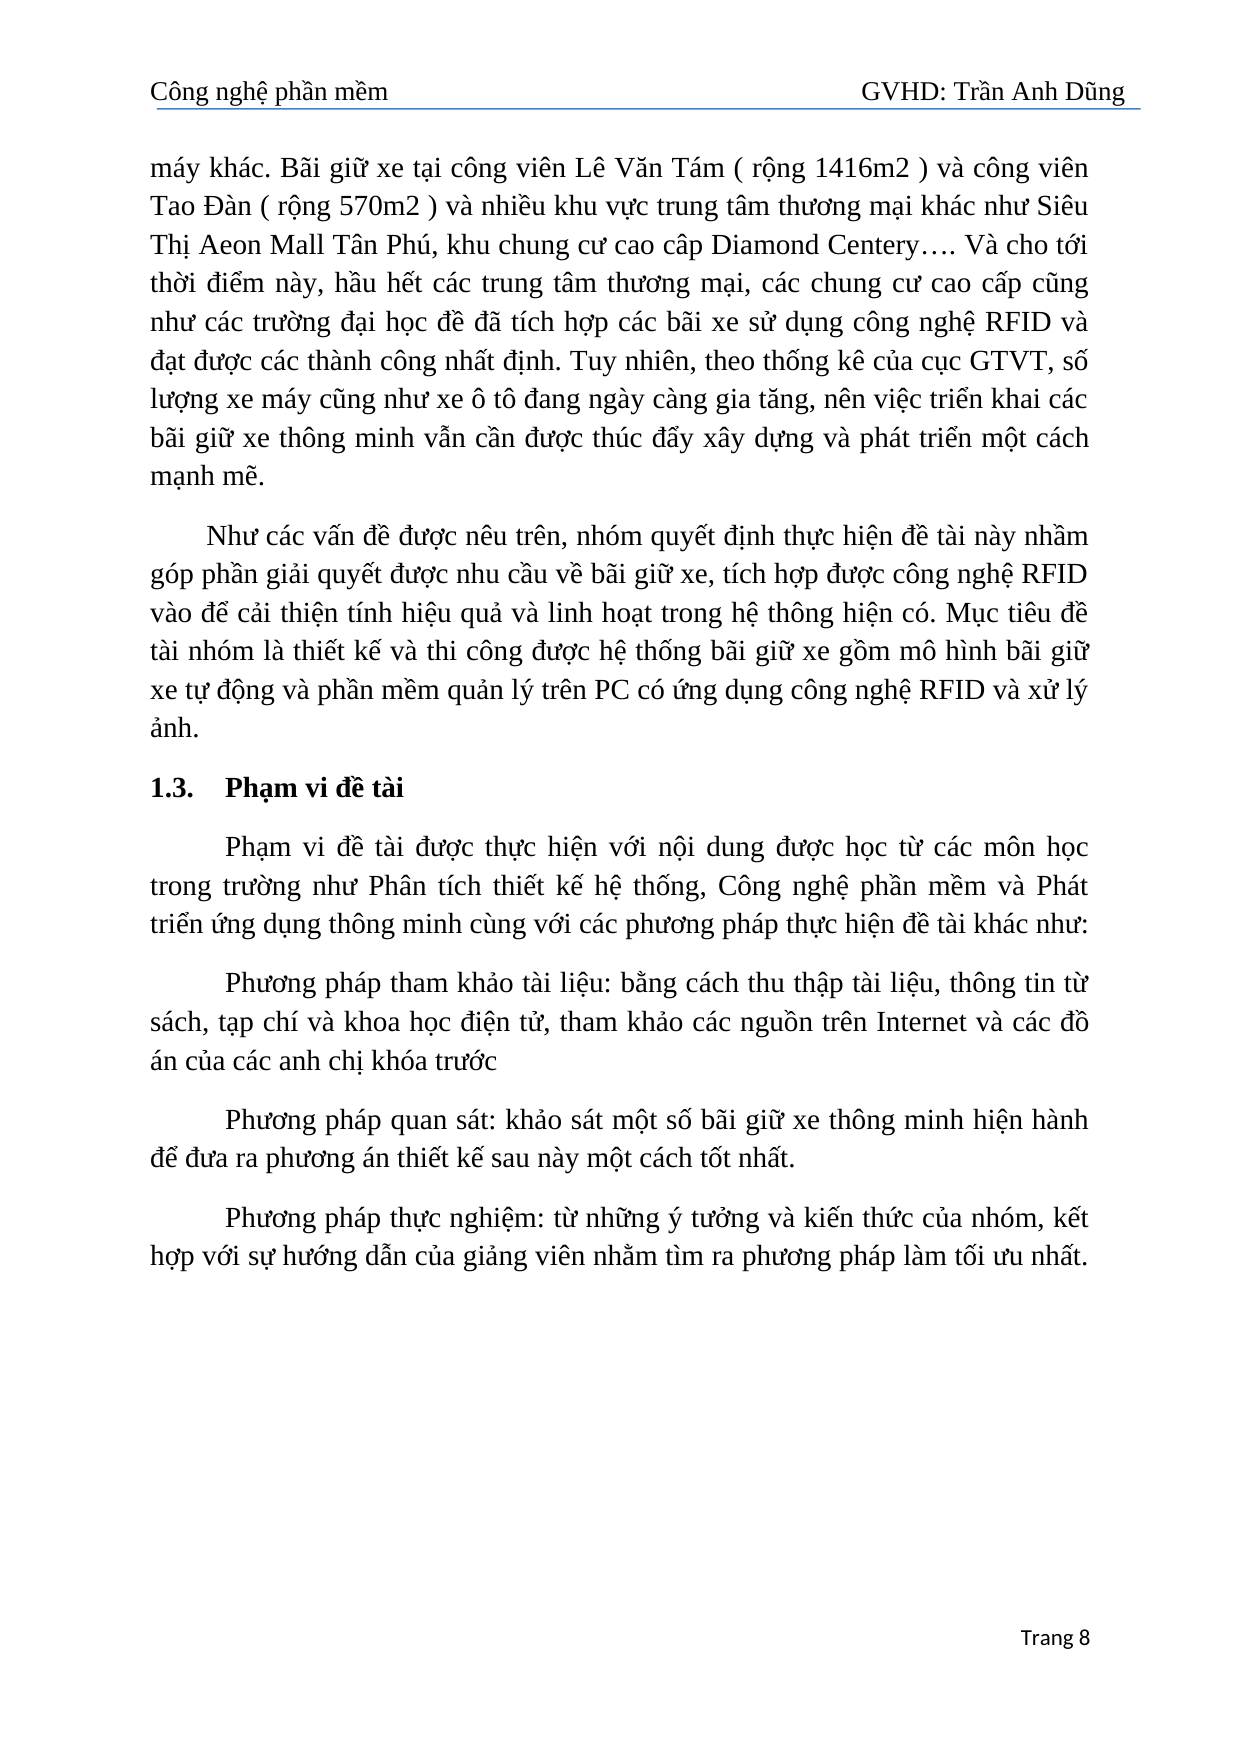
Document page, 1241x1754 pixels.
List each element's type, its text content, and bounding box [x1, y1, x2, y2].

subtitle Phạm vi đề tài [150, 770, 1090, 803]
text Như các vấn đề được nêu trên, nhóm quyết định thực hiện đề tài này nhầm góp phần giải quyết được nhu cầu về bãi giữ xe, tích hợp được công nghệ RFID vào để cải thiện tính hiệu quả và linh hoạt trong hệ thông hiện có. Mục tiêu đề tài nhóm là thiết kế và thi công được hệ thống bãi giữ xe gồm mô hình bãi giữ xe tự động và phần mềm quản lý trên PC có ứng dụng công nghệ RFID và xử lý ảnh. [150, 518, 1090, 744]
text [150, 150, 1090, 492]
text Phạm vi đề tài được thực hiện với nội dung được học từ các môn học trong trường như Phân tích thiết kế hệ thống, Công nghệ phần mềm và Phát triển ứng dụng thông minh cùng với các phương pháp thực hiện đề tài khác như: [150, 829, 1090, 940]
text Phương pháp thực nghiệm: từ những ý tưởng và kiến thức của nhóm, kết hợp với sự hướng dẫn của giảng viên nhằm tìm ra phương pháp làm tối ưu nhất. [150, 1200, 1090, 1343]
text Phương pháp quan sát: khảo sát một số bãi giữ xe thông minh hiện hành để đưa ra phương án thiết kế sau này một cách tốt nhất. [150, 1102, 1090, 1174]
text Phương pháp tham khảo tài liệu: bằng cách thu thập tài liệu, thông tin từ sách, tạp chí và khoa học điện tử, tham khảo các nguồn trên Internet và các đồ án của các anh chị khóa trước [150, 966, 1090, 1076]
